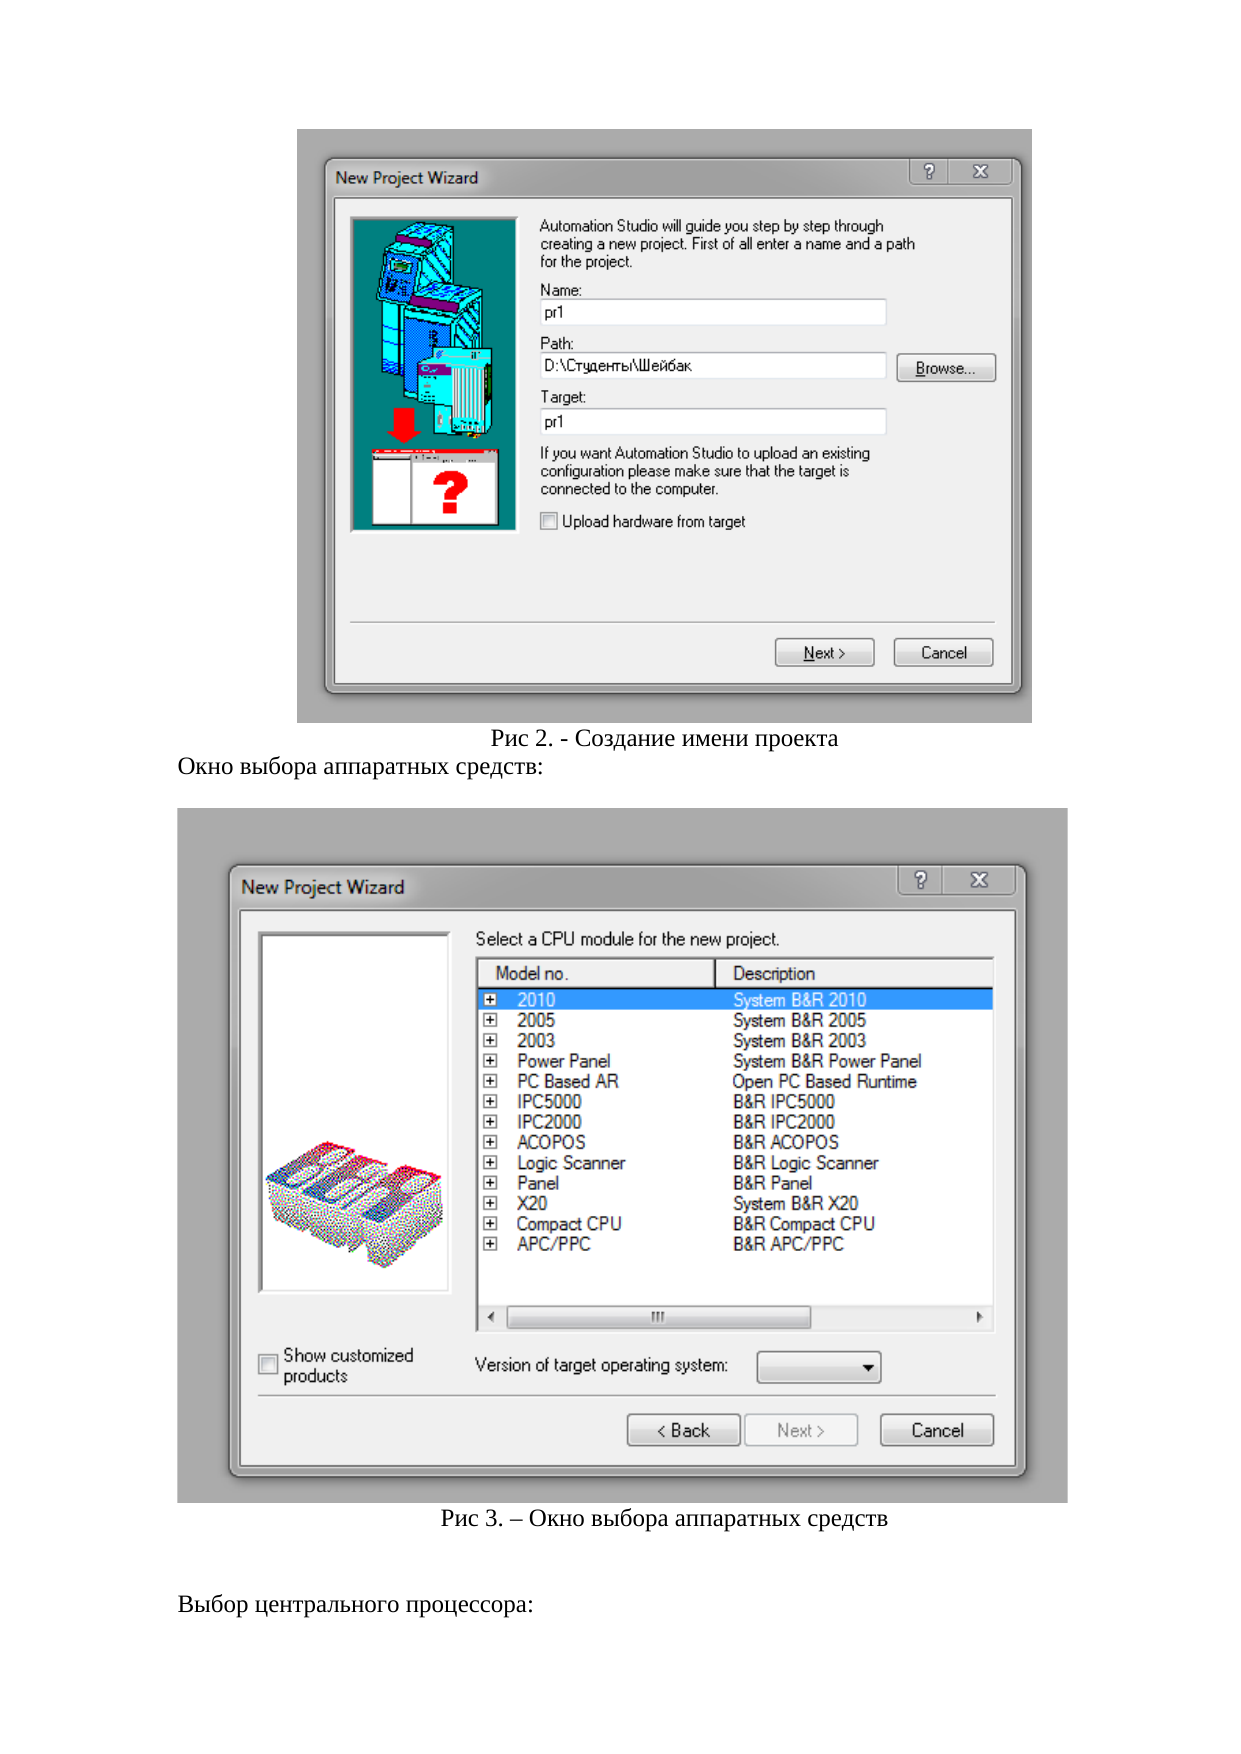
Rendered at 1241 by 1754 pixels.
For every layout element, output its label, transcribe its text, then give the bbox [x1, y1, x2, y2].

picture [177, 808, 1068, 1503]
text Рис 2. - Создание имени проекта [177, 723, 1152, 751]
text Выбор центрального процессора: [177, 1589, 1152, 1618]
text Рис 3. – Окно выбора аппаратных средств [177, 1503, 1152, 1531]
text Окно выбора аппаратных средств: [177, 751, 1152, 780]
picture [297, 129, 1032, 723]
